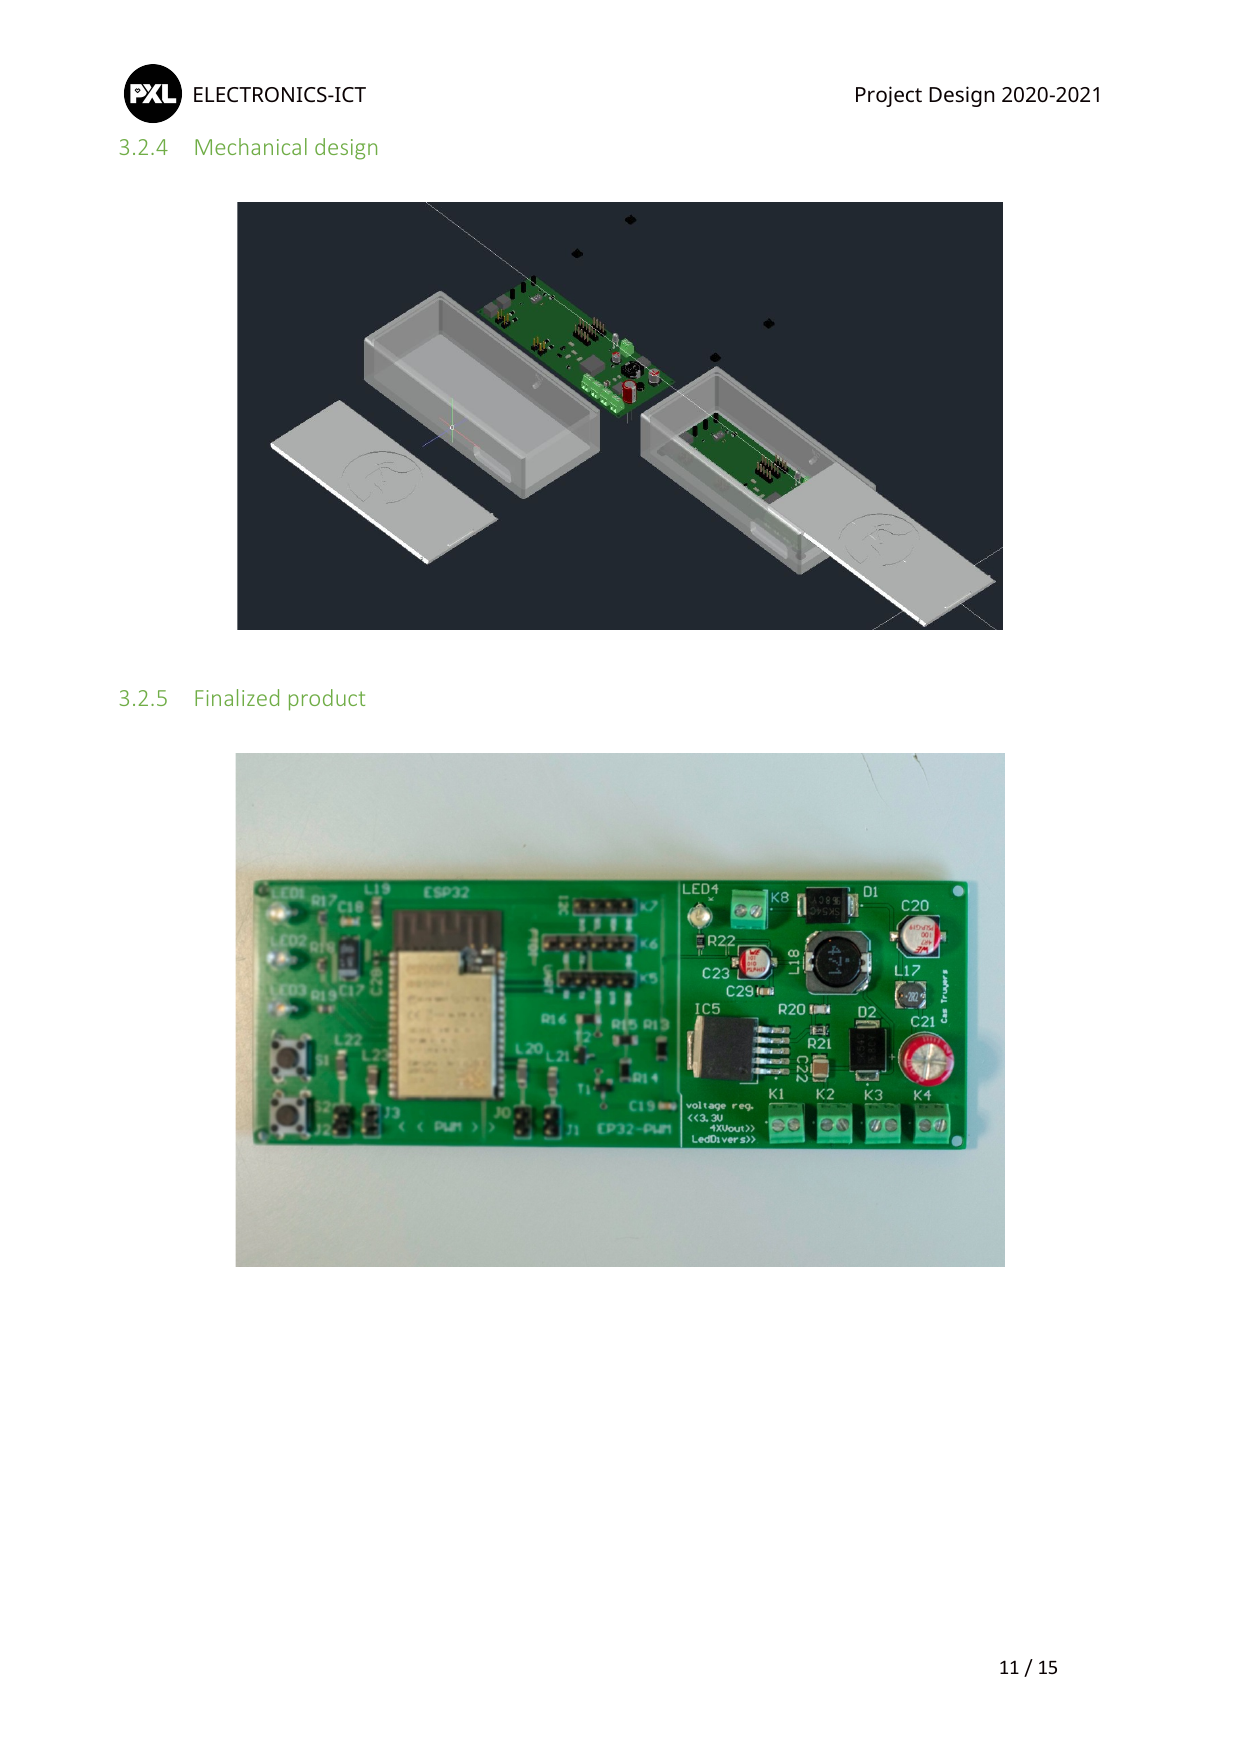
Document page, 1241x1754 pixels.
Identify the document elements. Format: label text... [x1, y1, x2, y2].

picture [235, 753, 1005, 1267]
picture [118, 59, 188, 129]
subtitle Mechanical design [118, 132, 1122, 162]
picture [237, 202, 1003, 630]
subtitle Finalized product [118, 682, 1122, 713]
